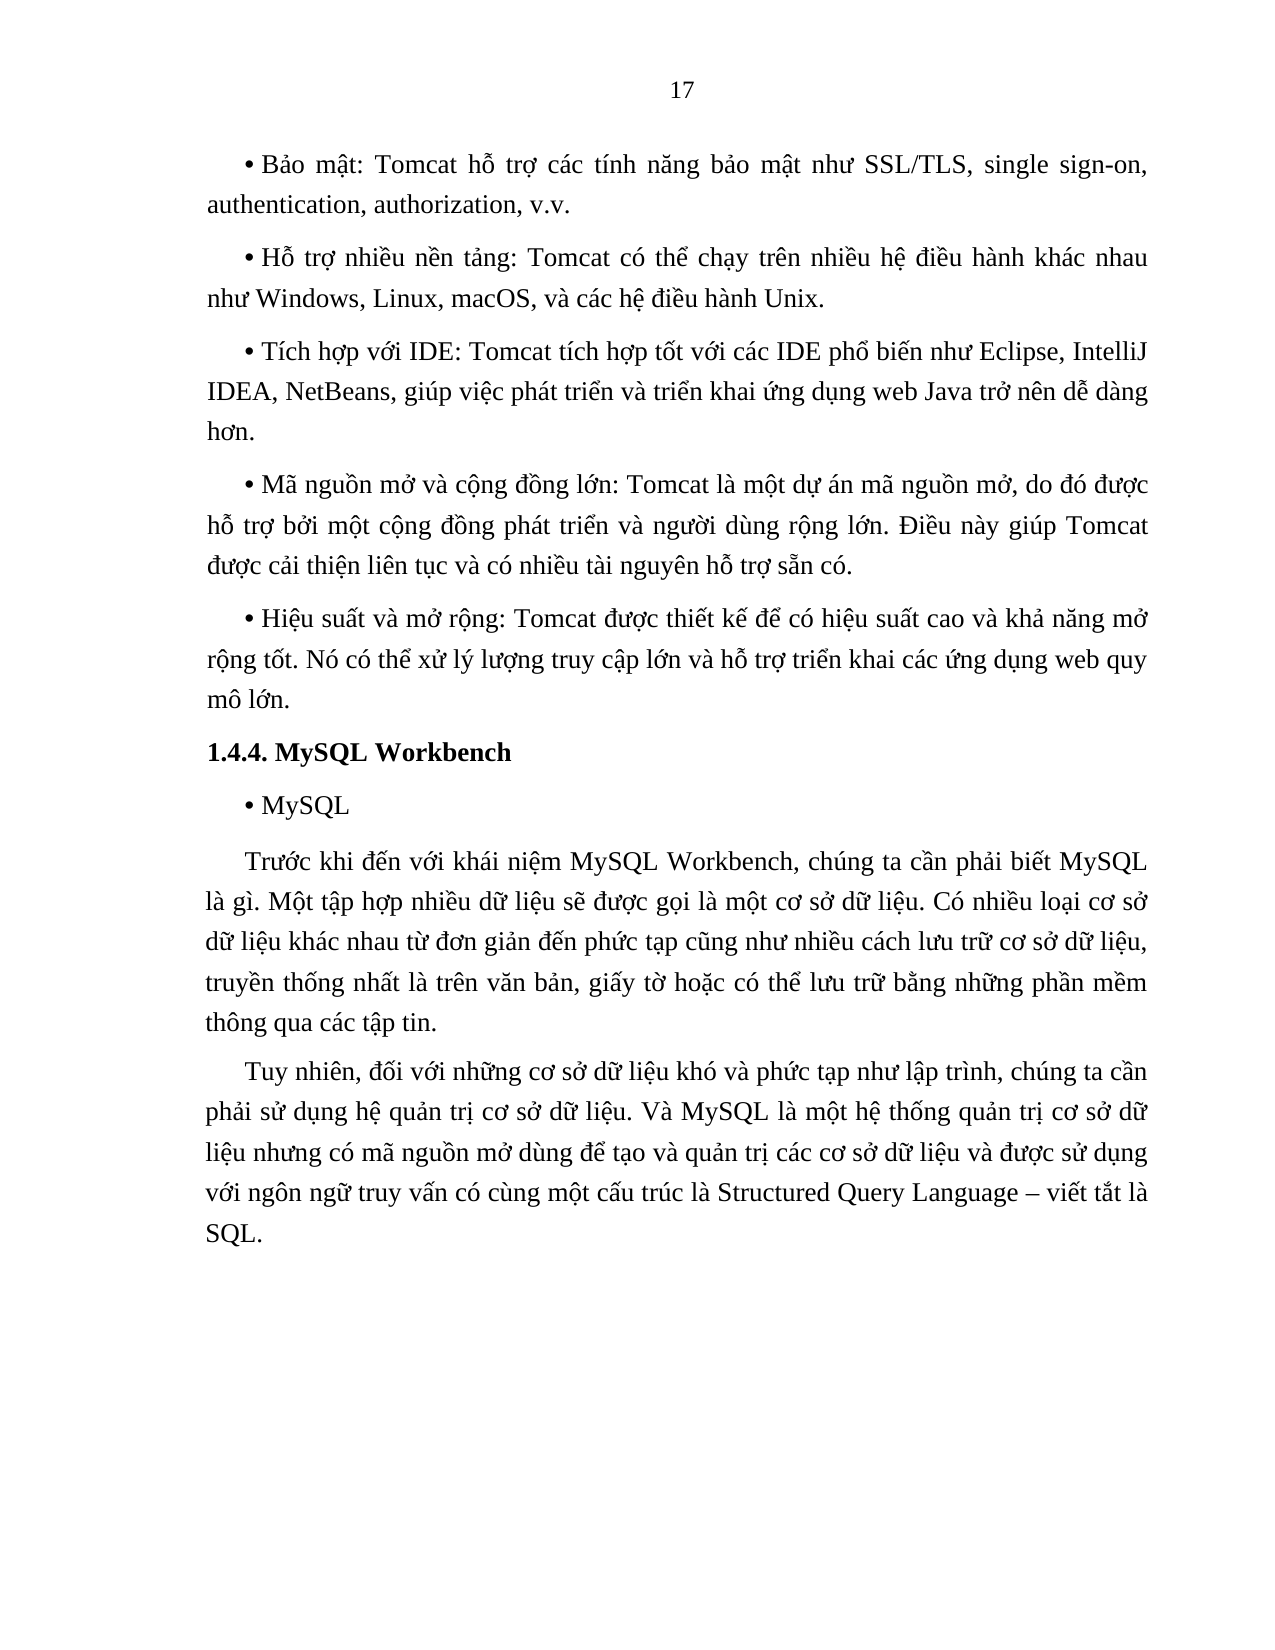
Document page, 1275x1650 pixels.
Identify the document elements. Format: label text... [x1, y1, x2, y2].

list Tích hợp với IDE: Tomcat tích hợp tốt với các IDE phổ biến như Eclipse, IntelliJ IDEA, NetBeans, giúp việc phát triển và triển khai ứng dụng web Java trở nên dễ dàng hơn. [207, 334, 1149, 447]
text Trước khi đến với khái niệm MySQL Workbench, chúng ta cần phải biết MySQL là gì. Một tập hợp nhiều dữ liệu sẽ được gọi là một cơ sở dữ liệu. Có nhiều loại cơ sở dữ liệu khác nhau từ đơn giản đến phức tạp cũng như nhiều cách lưu trữ cơ sở dữ liệu, truyền thống nhất là trên văn bản, giấy tờ hoặc có thể lưu trữ bằng những phần mềm thông qua các tập tin. [205, 845, 1149, 1037]
subtitle MySQL Workbench [207, 736, 1157, 767]
text Tuy nhiên, đối với những cơ sở dữ liệu khó và phức tạp như lập trình, chúng ta cần phải sử dụng hệ quản trị cơ sở dữ liệu. Và MySQL là một hệ thống quản trị cơ sở dữ liệu nhưng có mã nguồn mở dùng để tạo và quản trị các cơ sở dữ liệu và được sử dụng với ngôn ngữ truy vấn có cùng một cấu trúc là Structured Query Language – viết tắt là SQL. [205, 1055, 1149, 1248]
list MySQL [244, 789, 1149, 820]
list Hỗ trợ nhiều nền tảng: Tomcat có thể chạy trên nhiều hệ điều hành khác nhau như Windows, Linux, macOS, và các hệ điều hành Unix. [207, 241, 1149, 313]
list Bảo mật: Tomcat hỗ trợ các tính năng bảo mật như SSL/TLS, single sign-on, authentication, authorization, v.v. [207, 148, 1149, 219]
list Mã nguồn mở và cộng đồng lớn: Tomcat là một dự án mã nguồn mở, do đó được hỗ trợ bởi một cộng đồng phát triển và người dùng rộng lớn. Điều này giúp Tomcat được cải thiện liên tục và có nhiều tài nguyên hỗ trợ sẵn có. [207, 468, 1149, 581]
list Hiệu suất và mở rộng: Tomcat được thiết kế để có hiệu suất cao và khả năng mở rộng tốt. Nó có thể xử lý lượng truy cập lớn và hỗ trợ triển khai các ứng dụng web quy mô lớn. [207, 602, 1149, 714]
